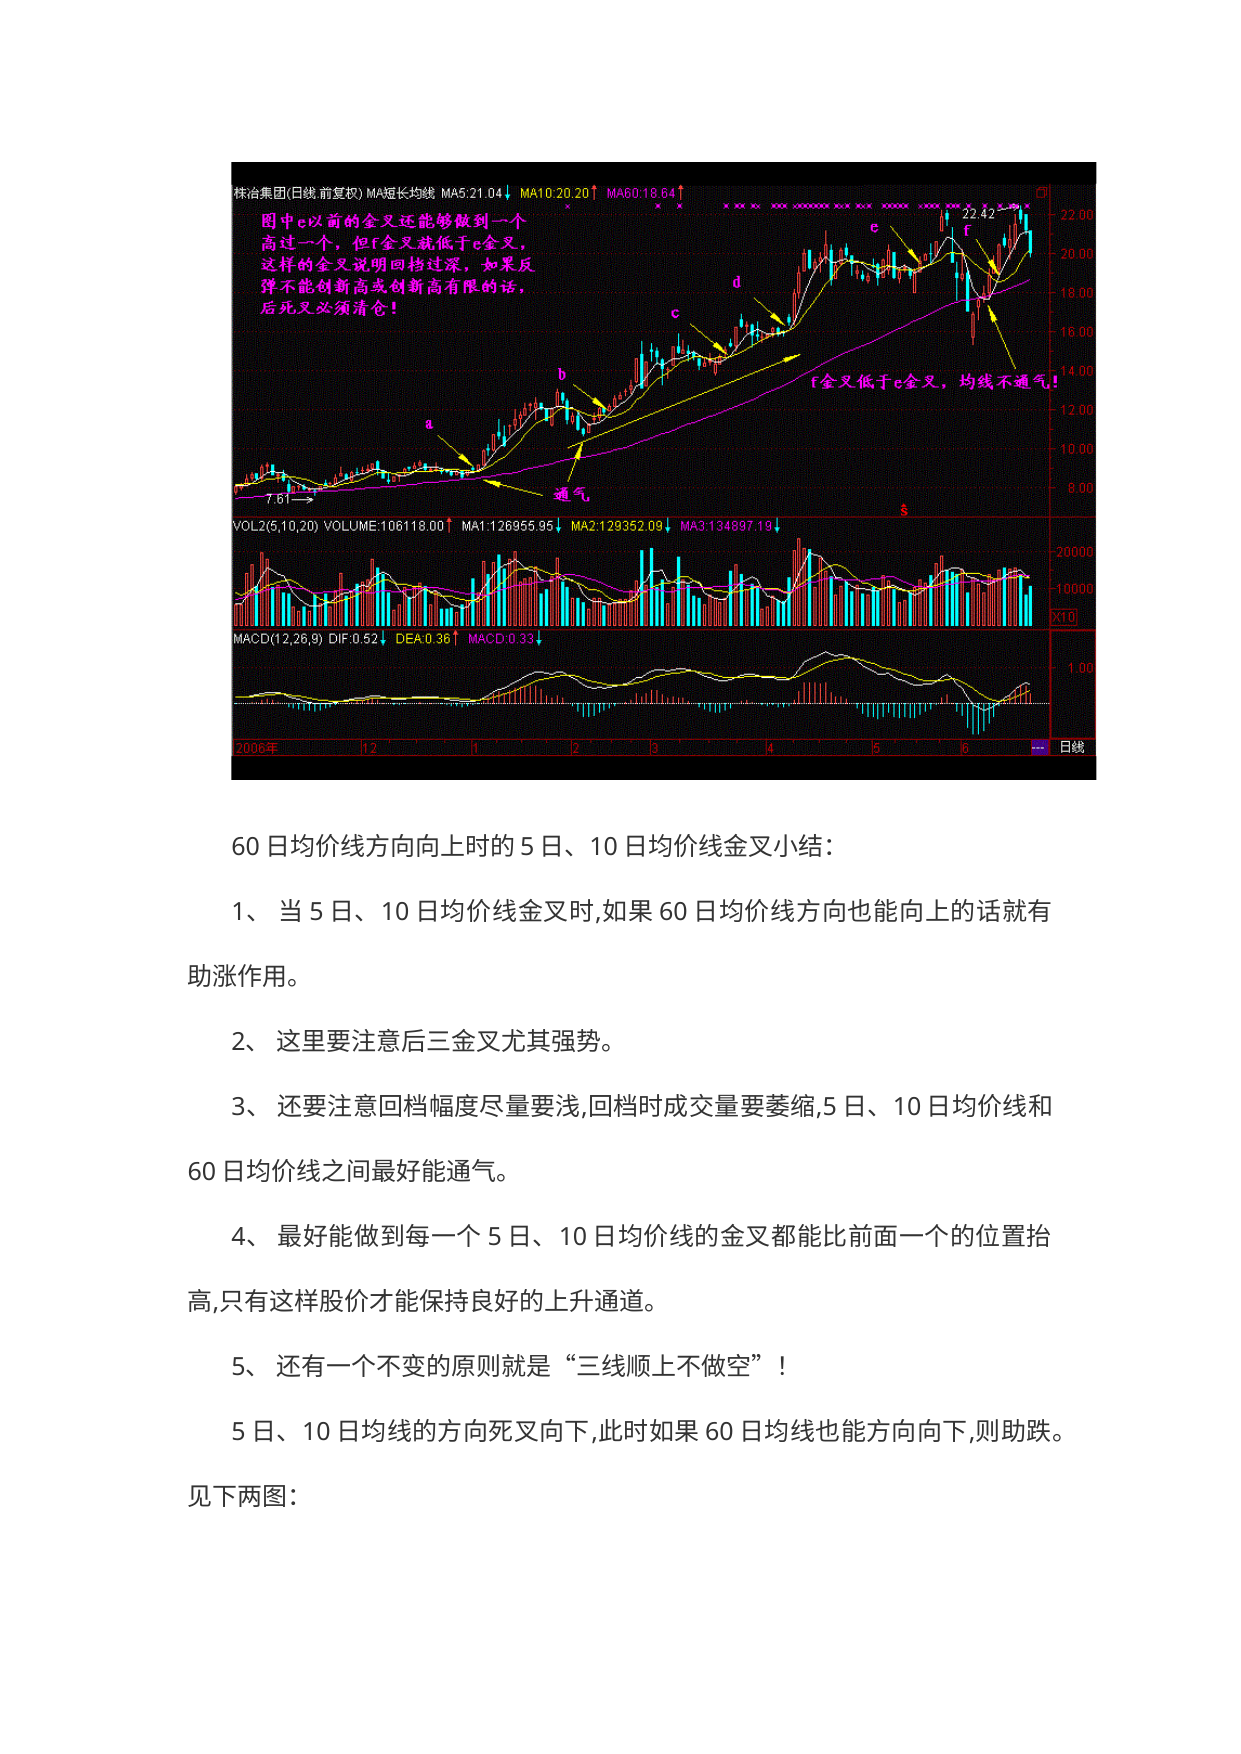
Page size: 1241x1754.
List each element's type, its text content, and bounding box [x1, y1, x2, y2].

text 1、 当5日、10日均价线金叉时,如果60日均价线方向也能向上的话就有助涨作用。 [187, 877, 1053, 1007]
text 5日、10日均线的方向死叉向下,此时如果60日均线也能方向向下,则助跌。见下两图： [187, 1397, 1053, 1527]
text 4、 最好能做到每一个5日、10日均价线的金叉都能比前面一个的位置抬高,只有这样股价才能保持良好的上升通道。 [187, 1202, 1053, 1332]
text 3、 还要注意回档幅度尽量要浅,回档时成交量要萎缩,5日、10日均价线和60日均价线之间最好能通气。 [187, 1072, 1053, 1202]
text 2、 这里要注意后三金叉尤其强势。 [187, 1007, 1053, 1072]
text 5、 还有一个不变的原则就是“三线顺上不做空”！ [187, 1332, 1053, 1397]
text 60日均价线方向向上时的5日、10日均价线金叉小结： [187, 812, 1053, 877]
picture [231, 162, 1097, 780]
